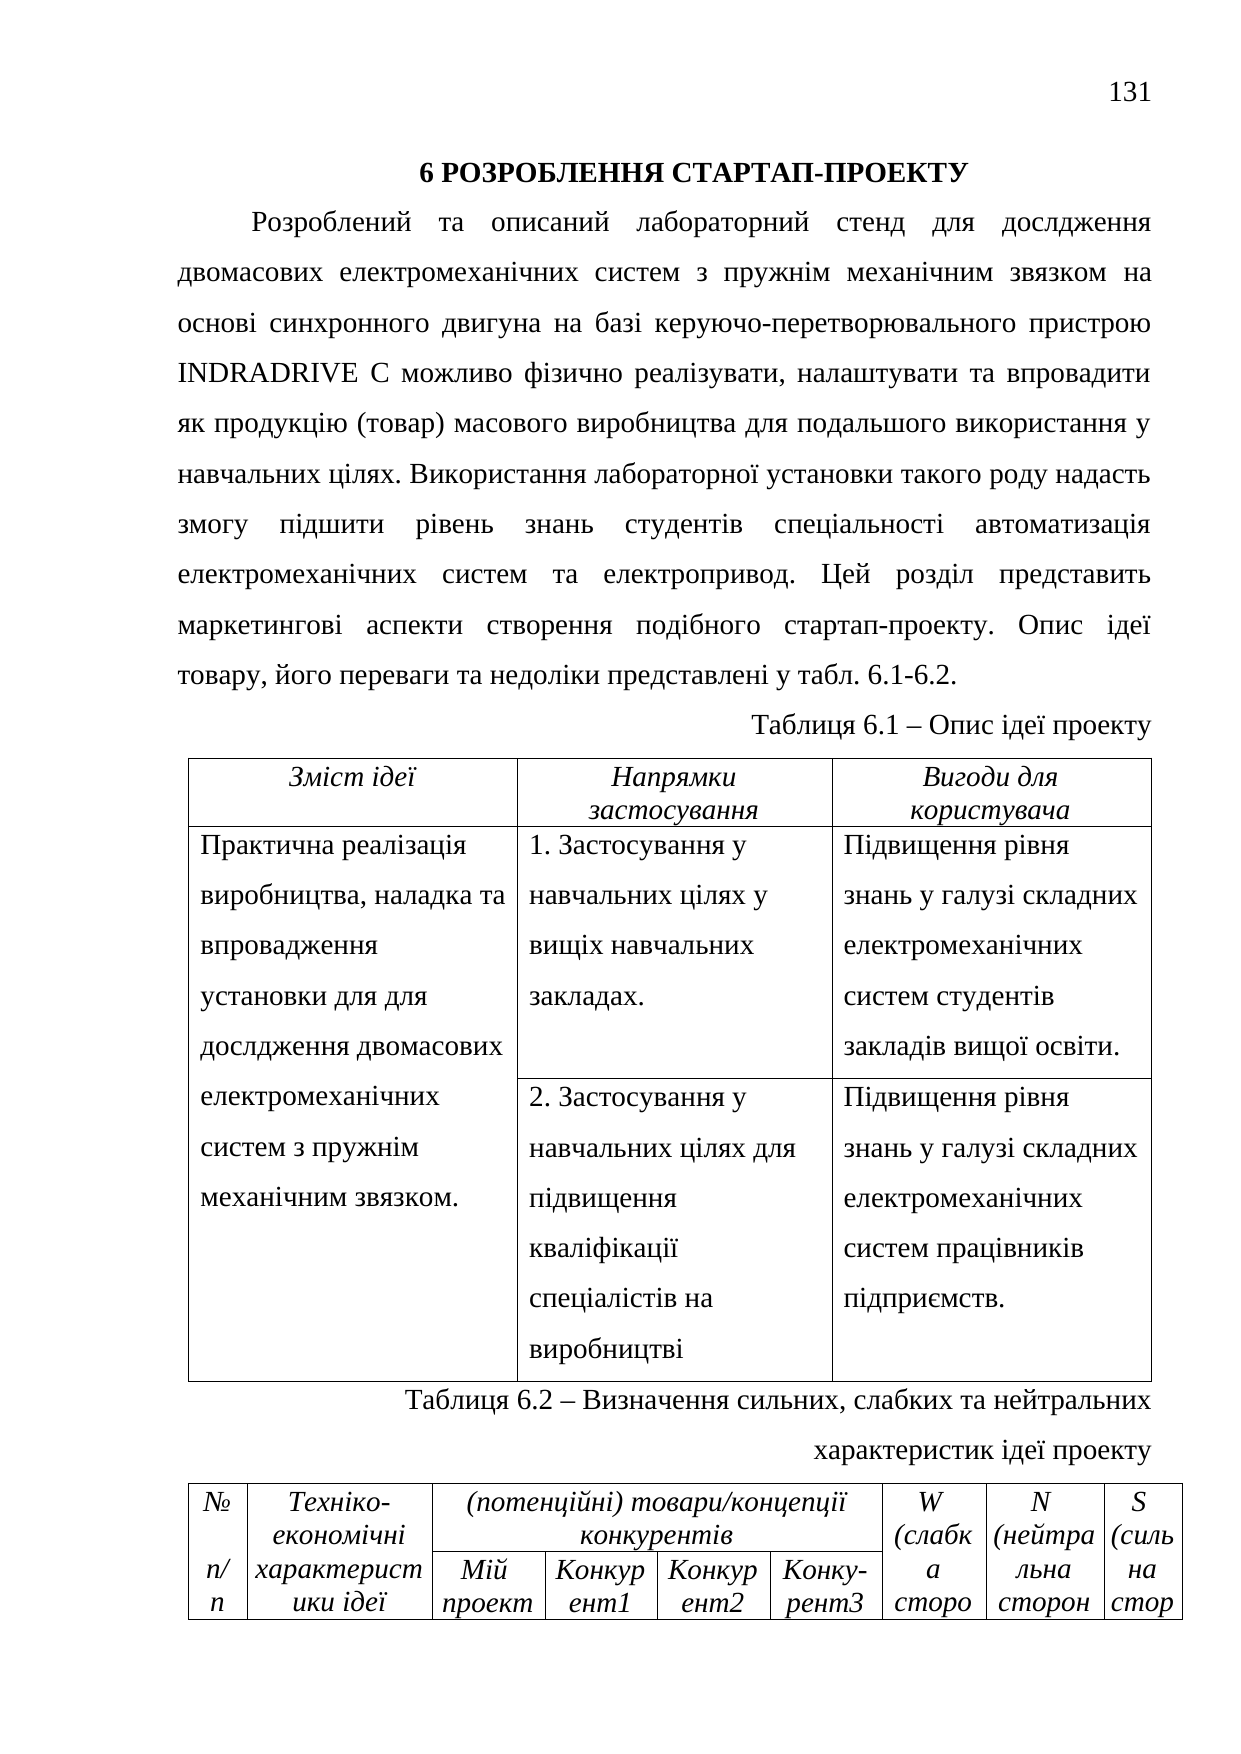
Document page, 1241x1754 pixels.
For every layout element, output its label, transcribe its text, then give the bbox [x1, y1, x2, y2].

table_header № п/п [189, 1484, 247, 1619]
table_cell 1. Застосування у навчальних цілях у вищіх навчальних закладах. [518, 827, 832, 1078]
table_cell 2. Застосування у навчальних цілях для підвищення кваліфікації спеціалістів на виробництві [518, 1079, 832, 1381]
subtitle 6 Розроблення стартап-проекту [177, 156, 1152, 189]
table_header S (сильна сторона) [1105, 1484, 1182, 1619]
table_cell Конкурент1 [546, 1552, 657, 1619]
table_header Зміст ідеї [189, 759, 517, 826]
table_cell Мій проект [433, 1552, 545, 1619]
table_cell Практична реалізація виробництва, наладка та впровадження установки для для дослдження двомасових електромеханічних систем з пружнім механічним звязком. [189, 827, 517, 1381]
table_header W (слабка сторона) [883, 1484, 986, 1619]
table_cell Конкурент2 [658, 1552, 770, 1619]
table_header Техніко-економічні характеристики ідеї [248, 1484, 432, 1619]
text Розроблений та описаний лабораторний стенд для дослдження двомасових електромеханічних систем з пружнім механічним звязком на основі синхронного двигуна на базі керуючо-перетворювального пристрою INDRADRIVE C можливо фізично реалізувати, налаштувати та впровадити як продукцію (товар) масового виробництва для подальшого використання у навчальних цілях. Використання лабораторної установки такого роду надасть змогу підшити рівень знань студентів спеціальності автоматизація електромеханічних систем та електропривод. Цей розділ представить маркетингові аспекти створення подібного стартап-проекту. Опис ідеї товару, його переваги та недоліки представлені у табл. 6.1-6.2. [177, 204, 1152, 691]
table_header (потенційні) товари/концепції конкурентів [433, 1484, 882, 1551]
text Таблиця 6.1 – Опис ідеї проекту [177, 707, 1152, 741]
table_header Напрямки застосування [518, 759, 832, 826]
table_cell Підвищення рівня знань у галузі складних електромеханічних систем працівників підприємств. [833, 1079, 1151, 1381]
table_cell Підвищення рівня знань у галузі складних електромеханічних систем студентів закладів вищої освіти. [833, 827, 1151, 1078]
table_header Вигоди для користувача [833, 759, 1151, 826]
text Таблиця 6.2 – Визначення сильних, слабких та нейтральних характеристик ідеї проекту [177, 1382, 1152, 1466]
table_cell Конку-рент3 [771, 1552, 882, 1619]
table_header N (нейтральна сторона) [987, 1484, 1104, 1619]
